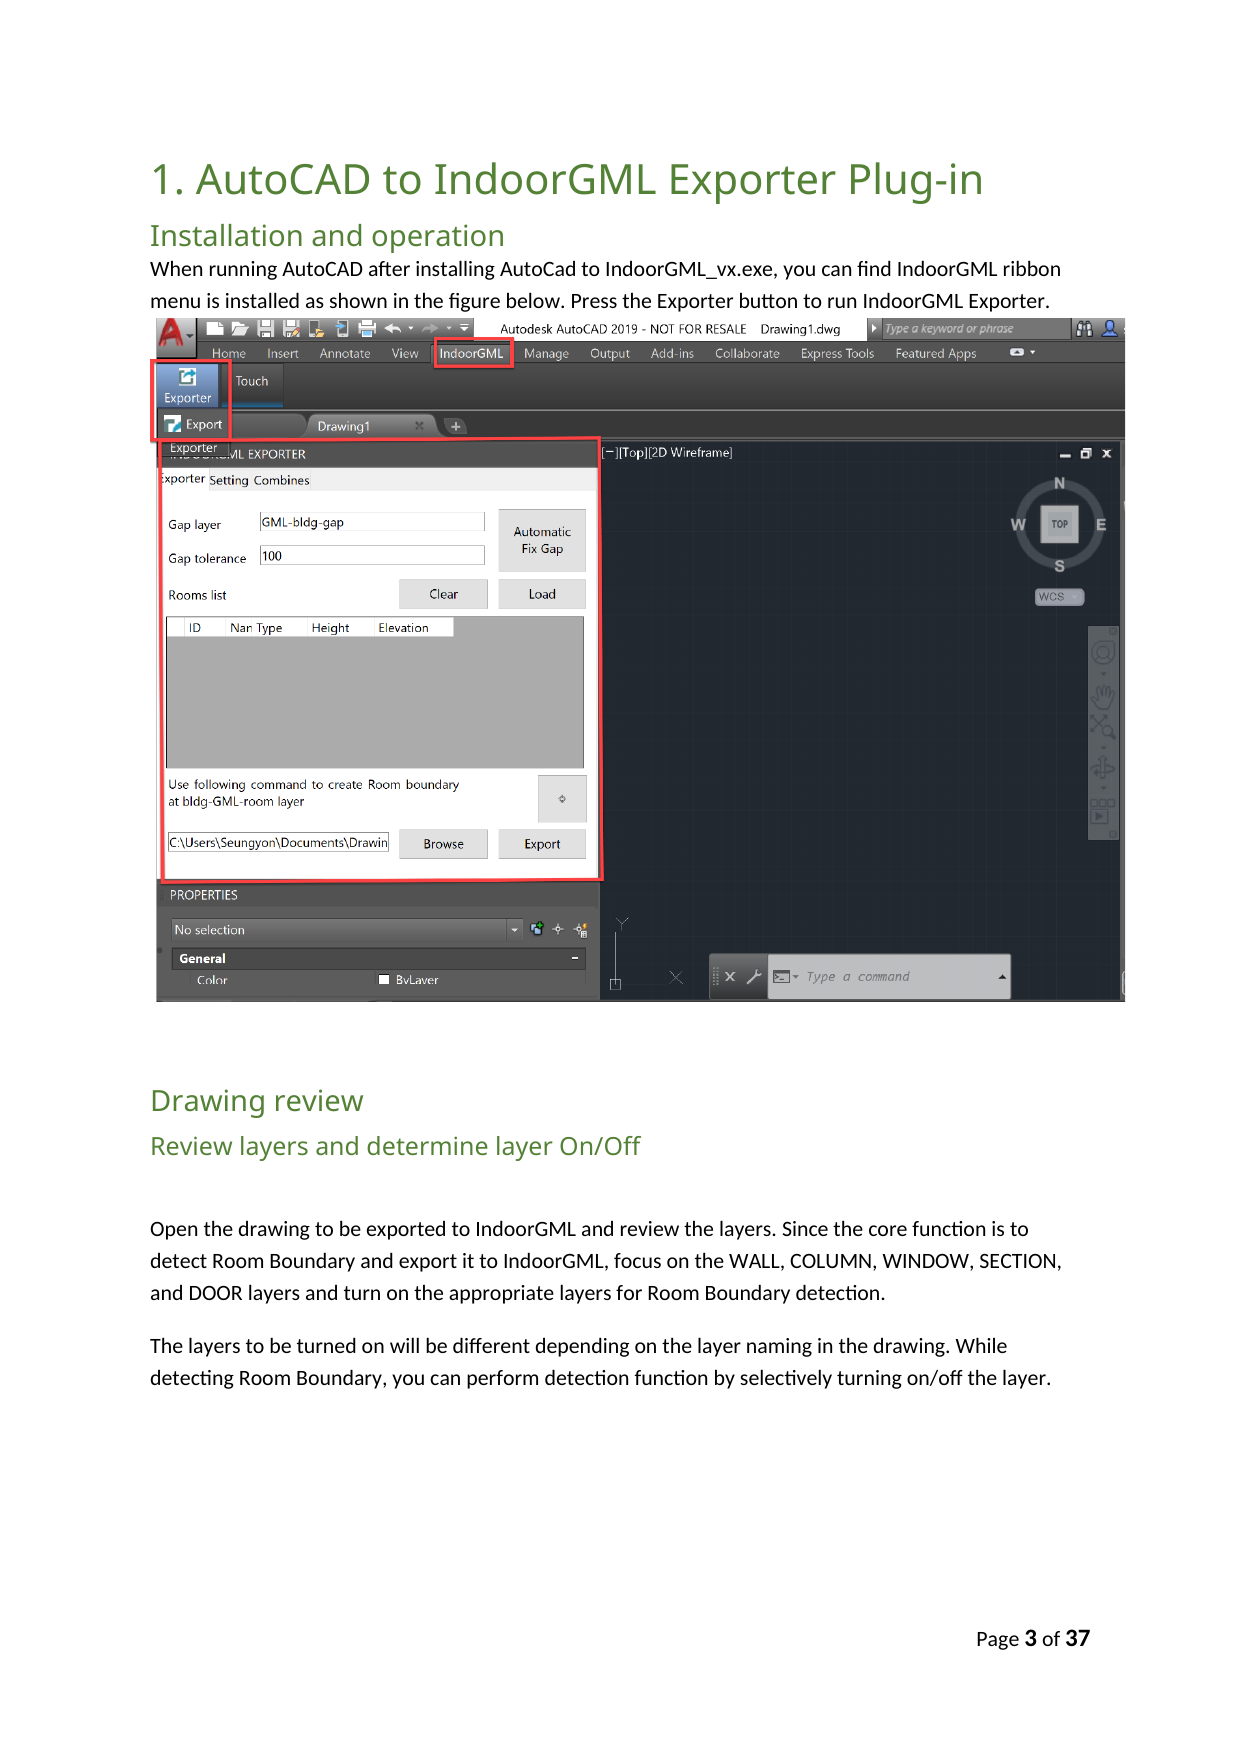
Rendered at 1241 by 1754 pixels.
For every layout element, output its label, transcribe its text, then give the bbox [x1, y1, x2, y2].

subtitle Installation and operation [150, 215, 1090, 255]
subtitle Drawing review [150, 1080, 1090, 1120]
text The layers to be turned on will be different depending on the layer naming in the drawing. While detecting Room Boundary, you can perform detection function by selectively turning on/off the layer. [150, 1332, 1090, 1391]
text When running AutoCAD after installing AutoCad to IndoorGML_vx.exe, you can find IndoorGML ribbon menu is installed as shown in the figure below. Press the Exporter button to run IndoorGML Exporter. [150, 255, 1090, 318]
text Open the drawing to be exported to IndoorGML and review the layers. Since the core function is to detect Room Boundary and export it to IndoorGML, focus on the WALL, COLUMN, WINDOW, SECTION, and DOOR layers and turn on the appropriate layers for Room Boundary detection. [150, 1215, 1090, 1306]
subtitle 1. AutoCAD to IndoorGML Exporter Plug-in [150, 150, 1090, 207]
subtitle Review layers and determine layer On/Off [150, 1128, 1090, 1162]
picture [150, 318, 1125, 1002]
